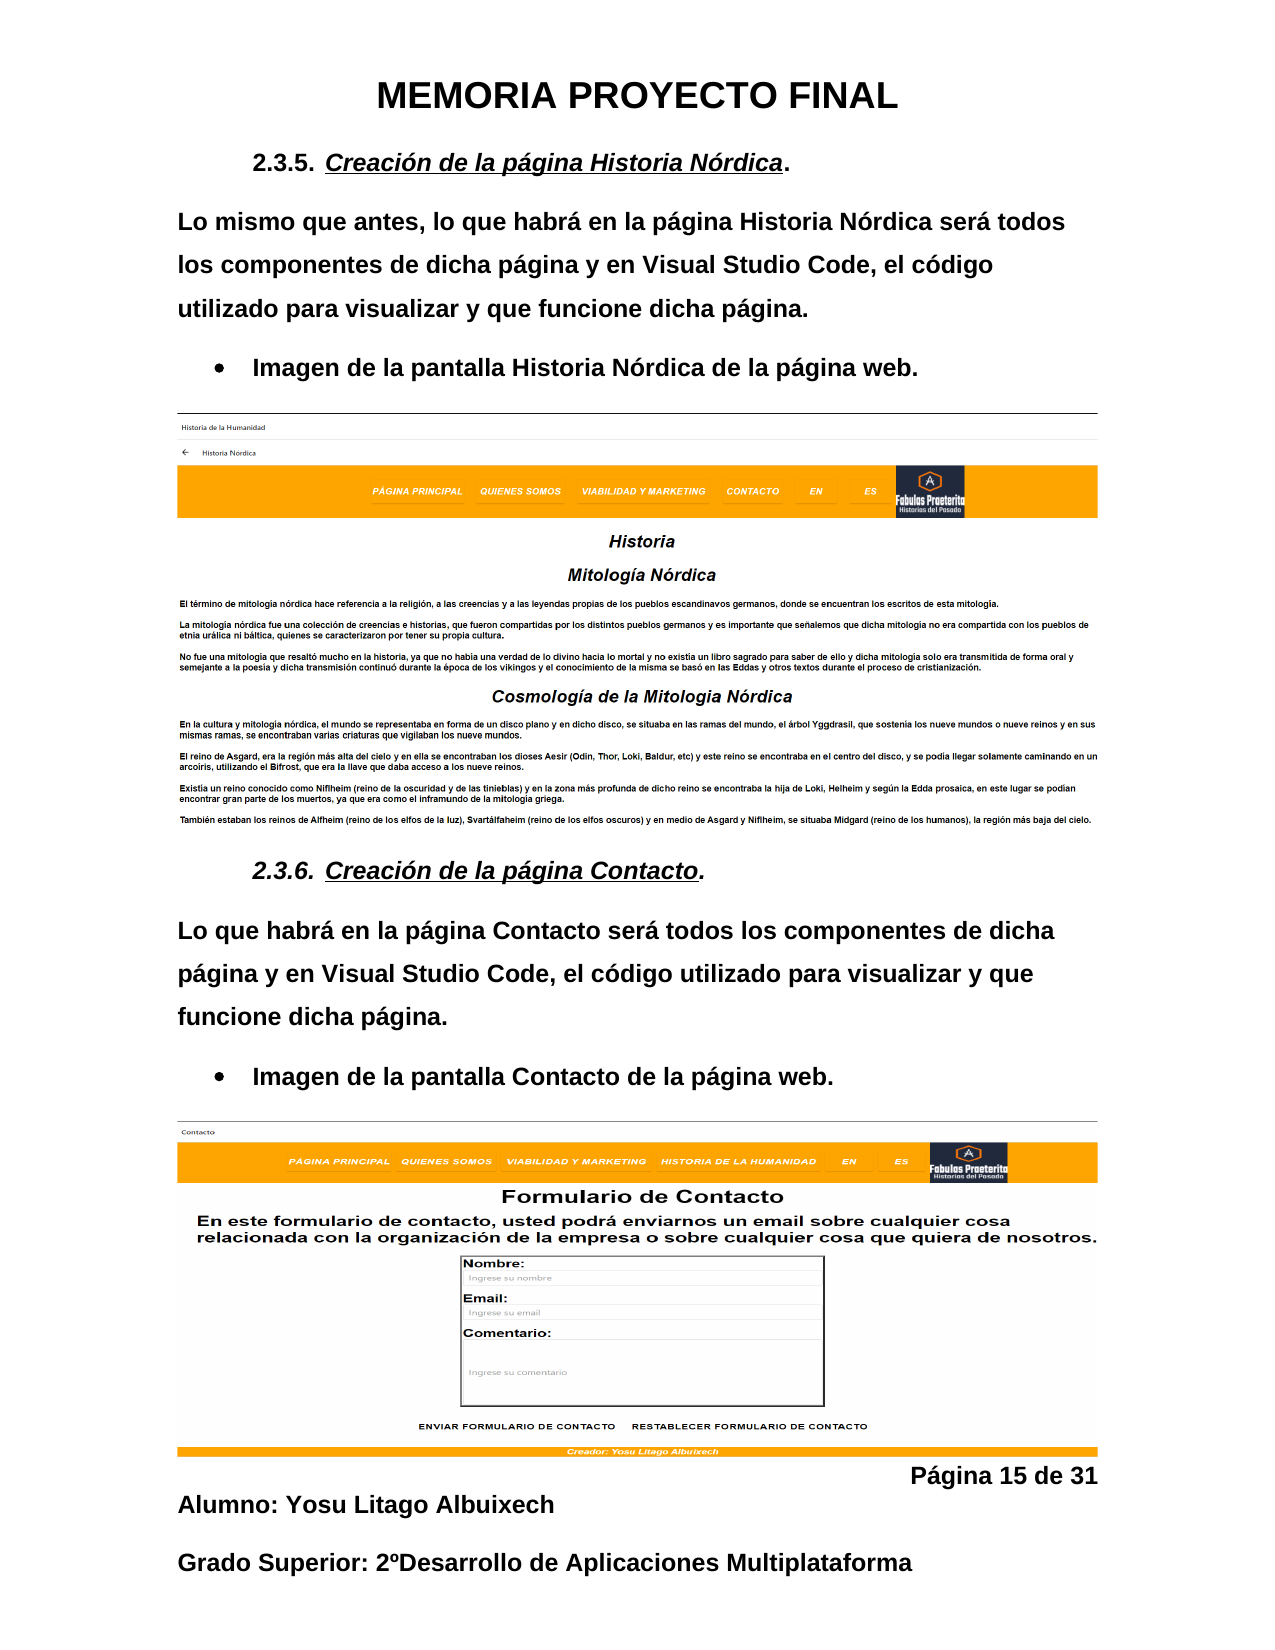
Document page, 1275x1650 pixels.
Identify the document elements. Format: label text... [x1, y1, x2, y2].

list Imagen de la pantalla Historia Nórdica de la página web. [215, 353, 1098, 382]
list Imagen de la pantalla Contacto de la página web. [215, 1062, 1098, 1091]
picture [177, 1121, 1098, 1457]
picture [177, 413, 1098, 826]
list Creación de la página Contacto. [252, 856, 1098, 885]
text Lo mismo que antes, lo que habrá en la página Historia Nórdica será todos los componentes de dicha página y en Visual Studio Code, el código utilizado para visualizar y que funcione dicha página. [177, 207, 1098, 322]
list Creación de la página Historia Nórdica. [252, 148, 1098, 176]
text Lo que habrá en la página Contacto será todos los componentes de dicha página y en Visual Studio Code, el código utilizado para visualizar y que funcione dicha página. [177, 916, 1098, 1031]
